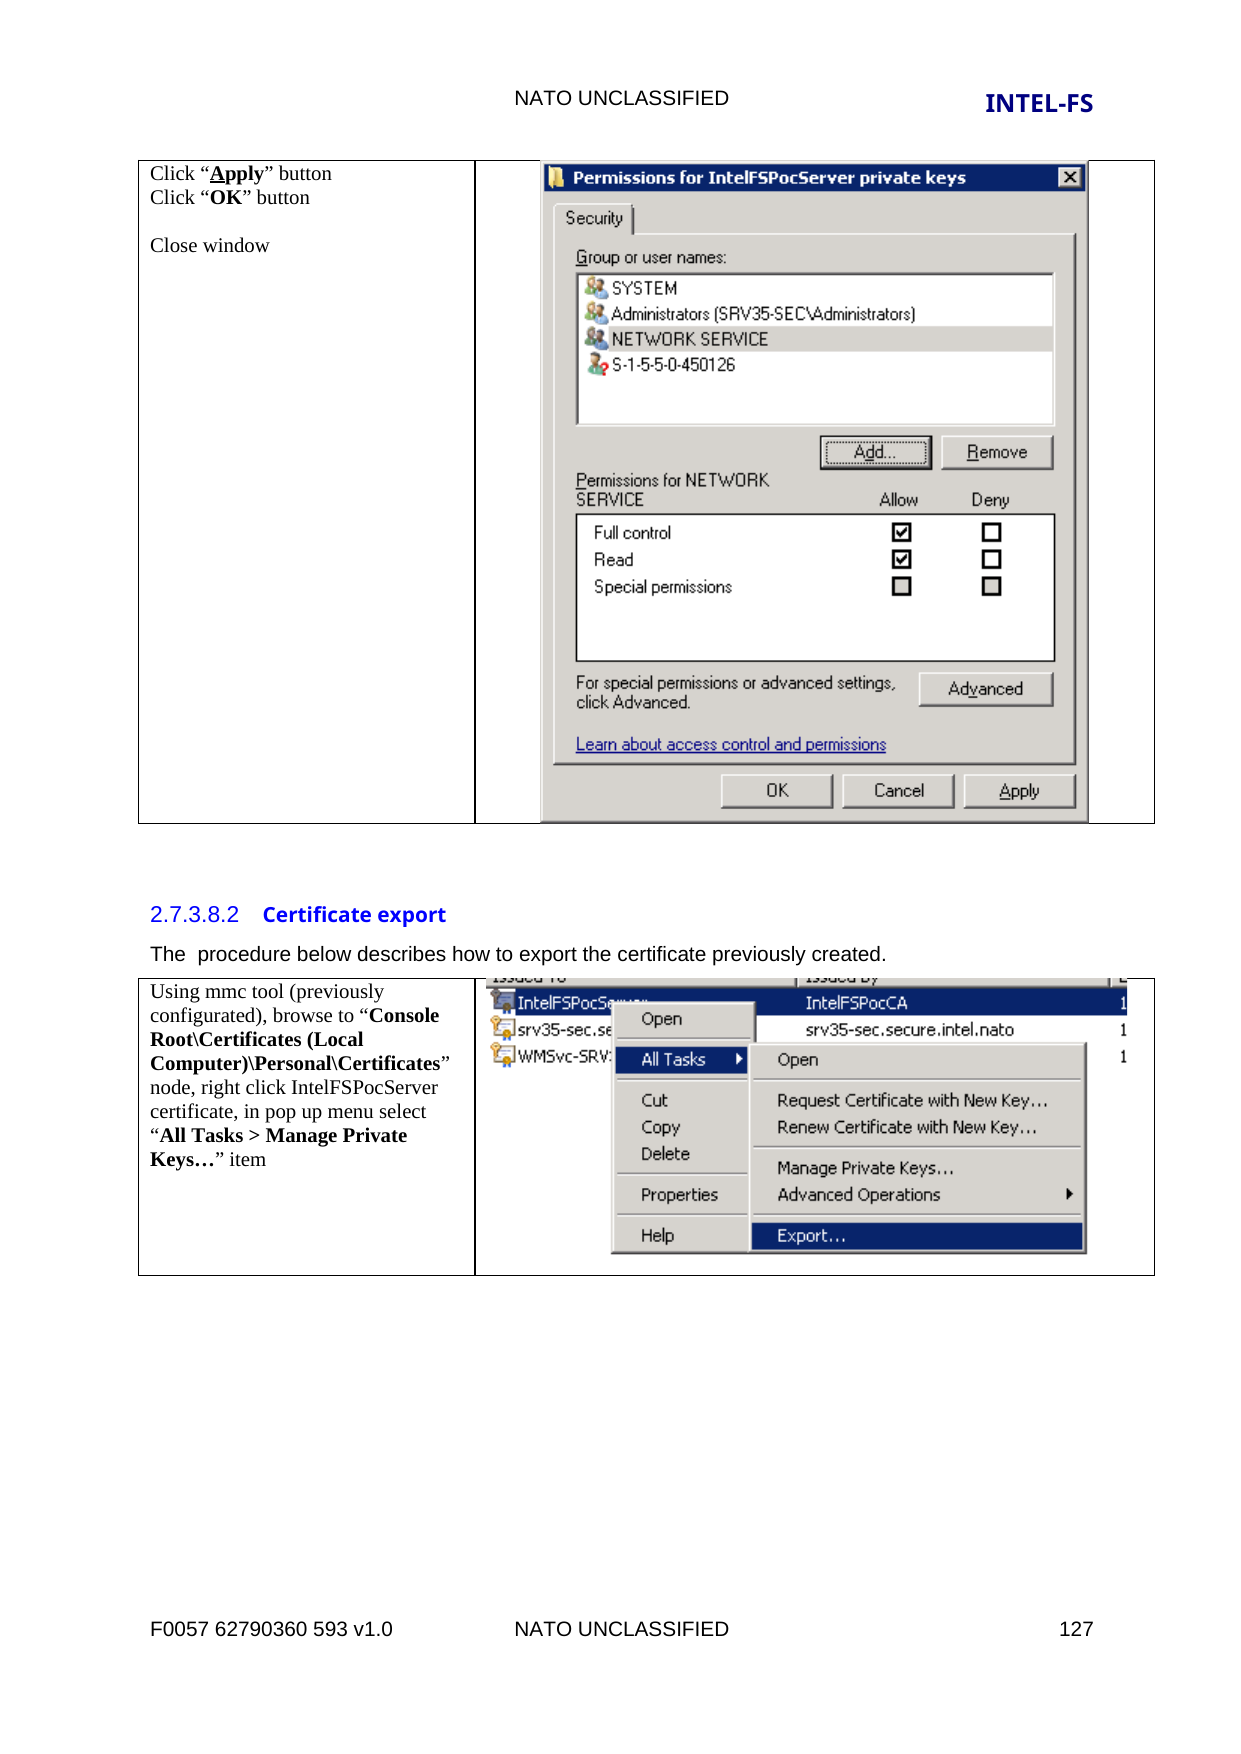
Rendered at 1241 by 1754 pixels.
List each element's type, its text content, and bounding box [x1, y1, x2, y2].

table_header Using mmc tool (previously configurated), browse to “Console Root\Certificates (Local Computer)\Personal\Certificates” node, right click IntelFSPocServer certificate, in pop up menu select “All Tasks > Manage Private Keys…” item [139, 979, 474, 1274]
table_cell [1089, 161, 1154, 823]
table_cell Click “Apply” button Click “OK” button Close window [139, 161, 474, 823]
subtitle Certificate export [150, 900, 1090, 929]
table_header [1128, 979, 1154, 1274]
table_cell [476, 161, 540, 823]
picture [540, 160, 1089, 824]
table_header [476, 979, 486, 1274]
picture [486, 978, 1128, 1275]
text The procedure below describes how to export the certificate previously created. [150, 941, 1090, 965]
